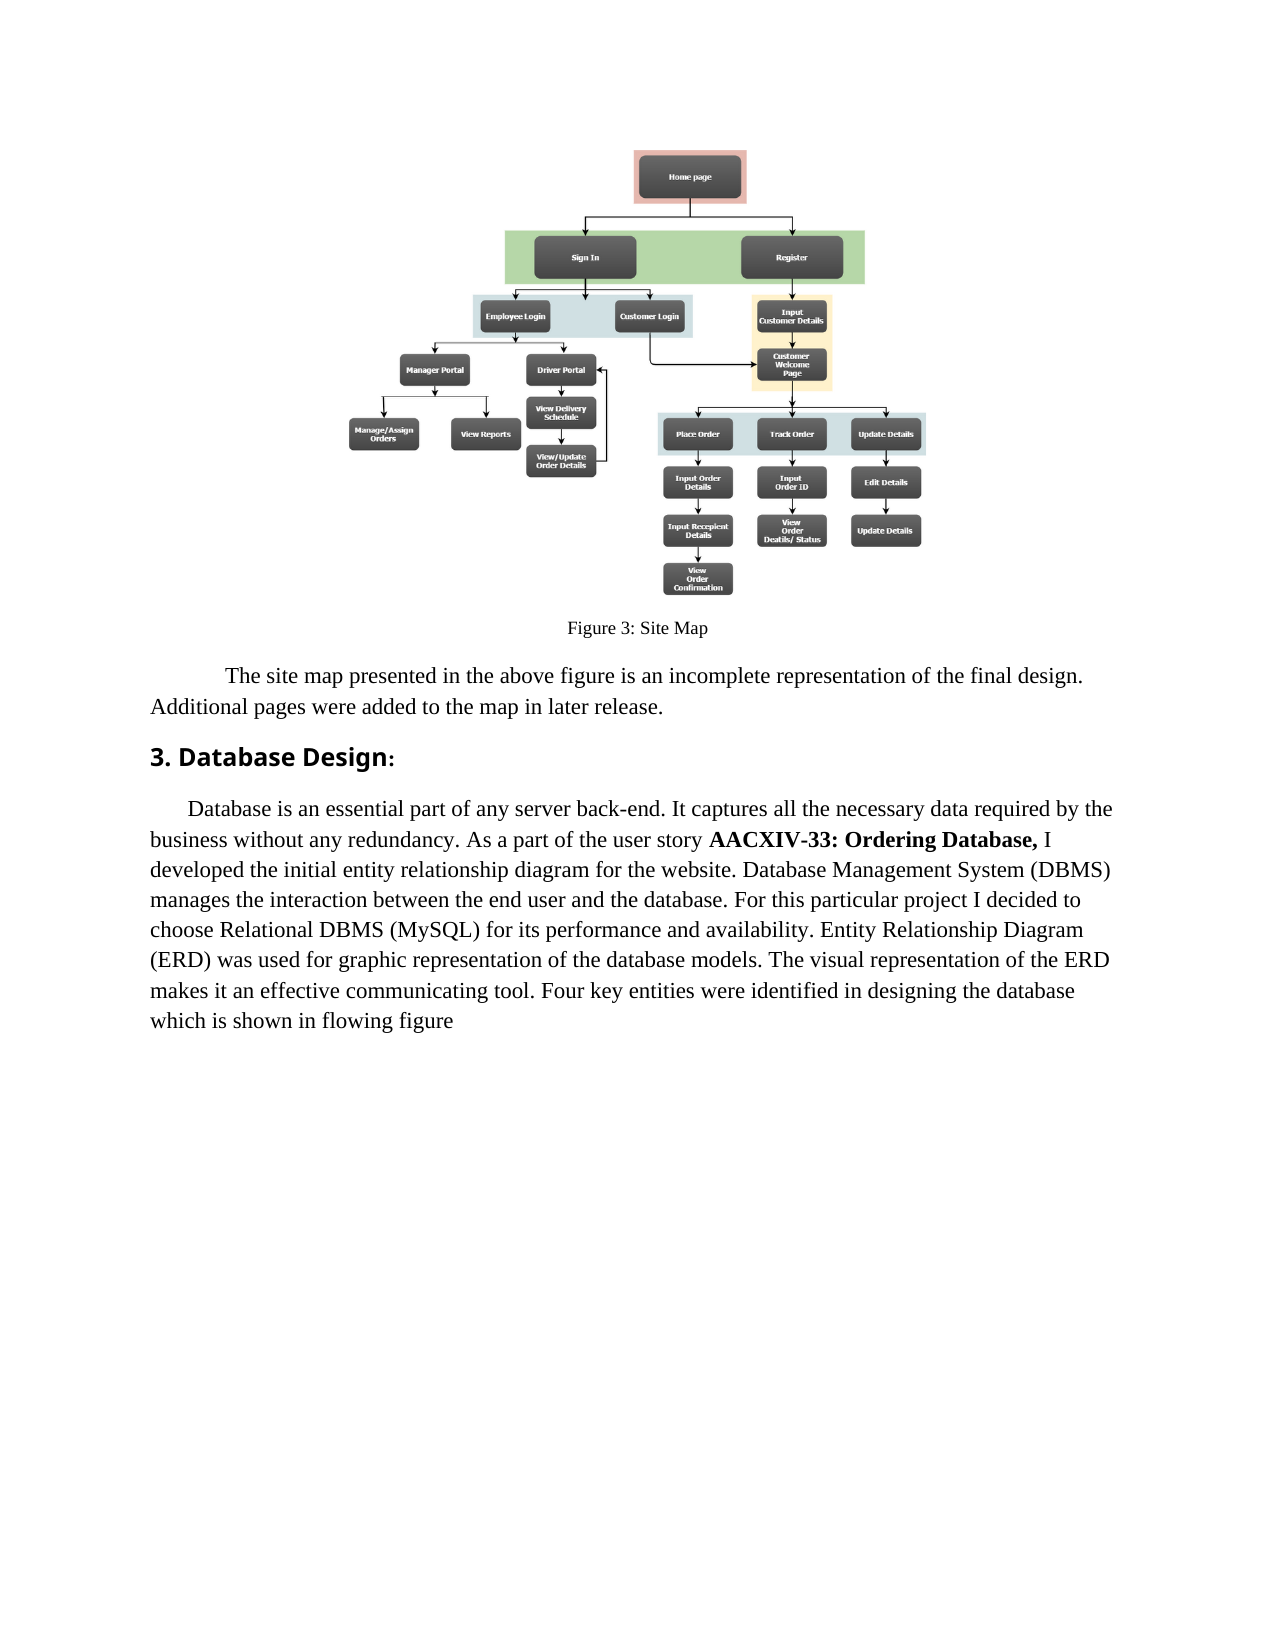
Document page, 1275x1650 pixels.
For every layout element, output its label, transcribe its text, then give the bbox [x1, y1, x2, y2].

picture [348, 150, 927, 596]
text The site map presented in the above figure is an incomplete representation of the final design. Additional pages were added to the map in later release. [150, 662, 1125, 719]
text 3. Database Design: [150, 739, 1125, 774]
text Figure 3: Site Map [150, 617, 1125, 638]
text Database is an essential part of any server back-end. It captures all the necessary data required by the business without any redundancy. As a part of the user story AACXIV-33: Ordering Database, I developed the initial entity relationship diagram for the website. Database Management System (DBMS) manages the interaction between the end user and the database. For this particular project I decided to choose Relational DBMS (MySQL) for its performance and availability. Entity Relationship Diagram (ERD) was used for graphic representation of the database models. The visual representation of the ERD makes it an effective communicating tool. Four key entities were identified in designing the database which is shown in flowing figure [150, 795, 1125, 1033]
